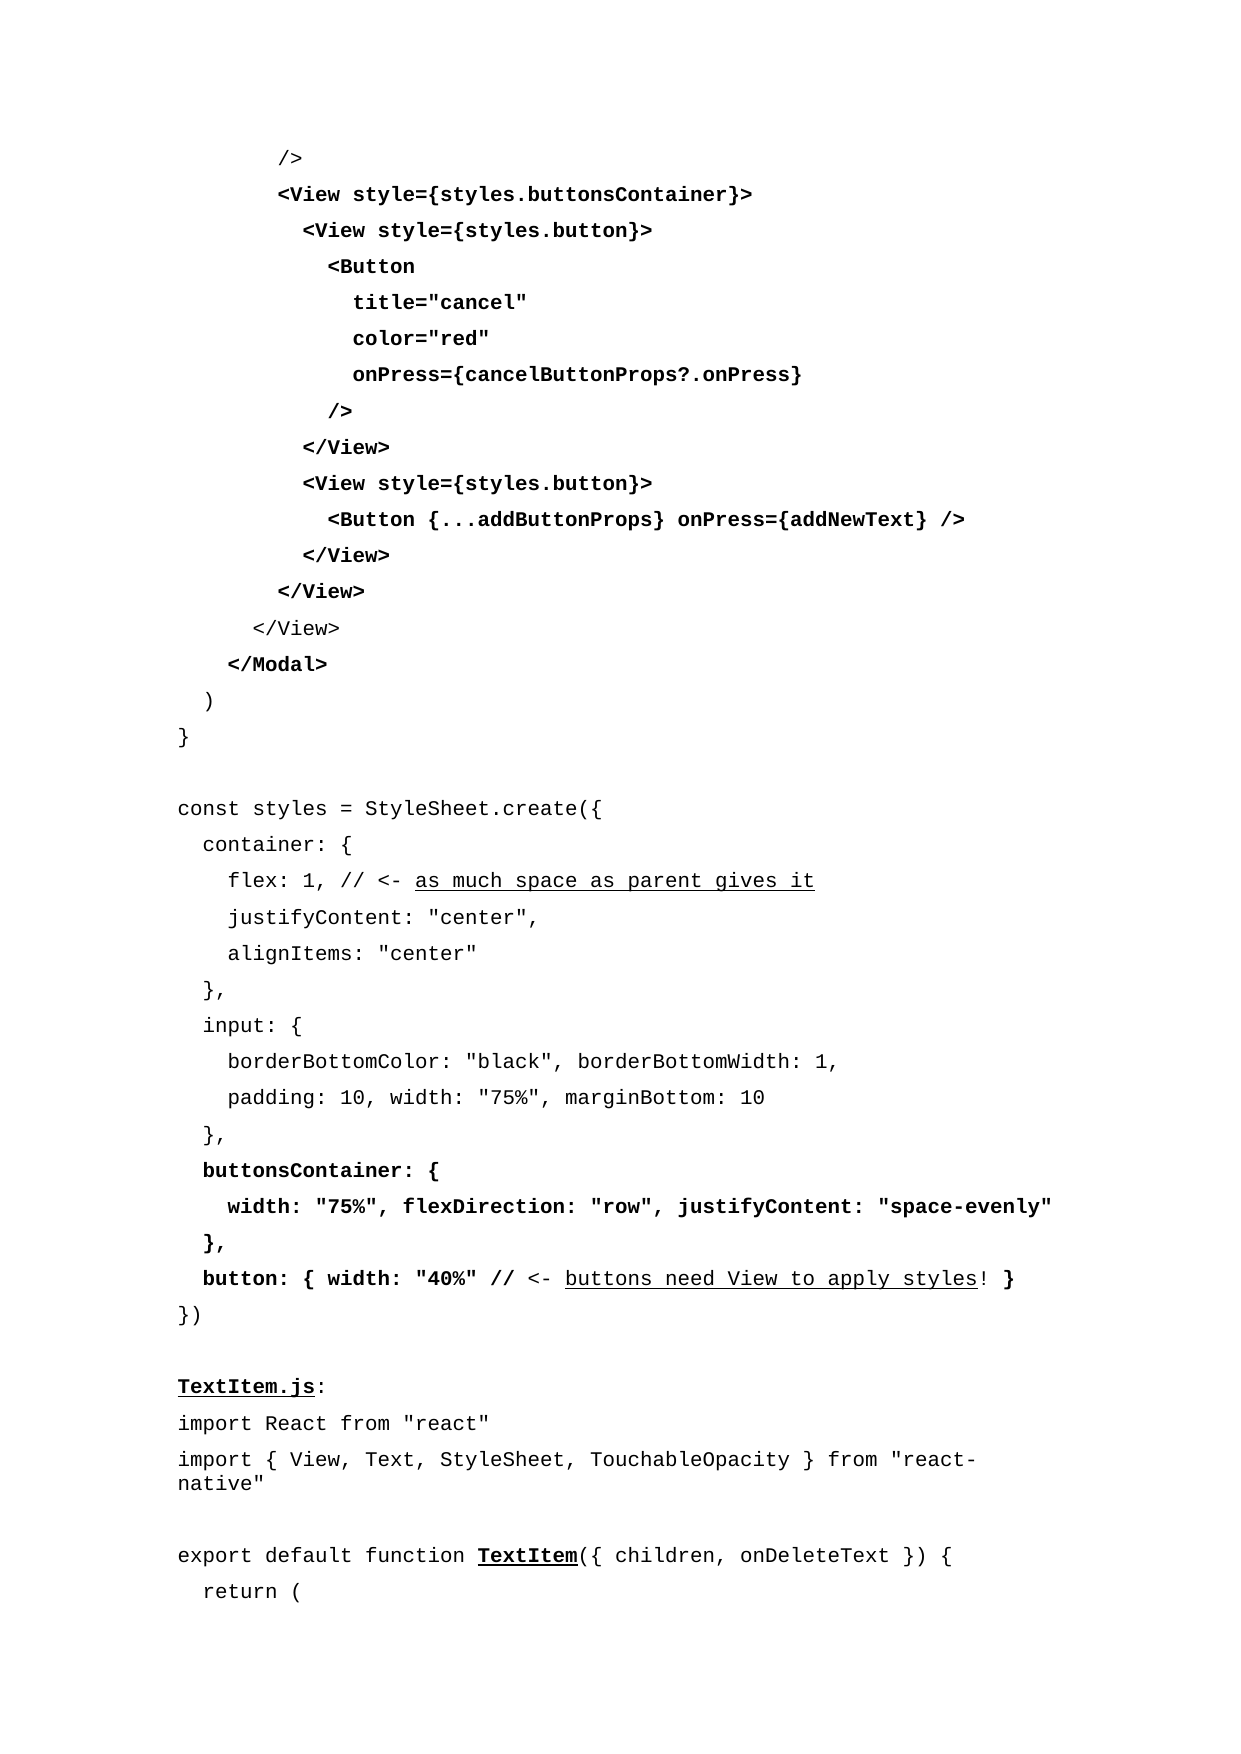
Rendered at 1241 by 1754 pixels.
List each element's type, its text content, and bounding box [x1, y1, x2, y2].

text <Button {...addButtonProps} onPress={addNewText} /> [177, 509, 1063, 533]
text export default function TextItem({ children, onDeleteText }) { [177, 1545, 1063, 1568]
text flex: 1, // <- as much space as parent gives it [177, 871, 1063, 894]
text </View> [177, 581, 1063, 605]
text /> [177, 401, 1063, 424]
text }, [177, 1232, 1063, 1256]
text <View style={styles.button}> [177, 473, 1063, 497]
text </View> [177, 545, 1063, 569]
text import { View, Text, StyleSheet, TouchableOpacity } from "react-native" [177, 1449, 1063, 1496]
text }, [177, 979, 1063, 1003]
text padding: 10, width: "75%", marginBottom: 10 [177, 1087, 1063, 1111]
text </Modal> [177, 654, 1063, 677]
text <View style={styles.buttonsContainer}> [177, 184, 1063, 207]
text TextItem.js: [177, 1377, 1063, 1400]
text </View> [177, 617, 1063, 641]
text buttonsContainer: { [177, 1160, 1063, 1183]
text ) [177, 690, 1063, 713]
text borderBottomColor: "black", borderBottomWidth: 1, [177, 1051, 1063, 1075]
text input: { [177, 1015, 1063, 1039]
text const styles = StyleSheet.create({ [177, 798, 1063, 822]
text </View> [177, 437, 1063, 460]
text title="cancel" [177, 292, 1063, 316]
text alignItems: "center" [177, 943, 1063, 966]
text }) [177, 1304, 1063, 1328]
text }, [177, 1123, 1063, 1147]
text return ( [177, 1581, 1063, 1604]
text container: { [177, 834, 1063, 858]
text width: "75%", flexDirection: "row", justifyContent: "space-evenly" [177, 1196, 1063, 1219]
text onPress={cancelButtonProps?.onPress} [177, 364, 1063, 388]
text } [177, 726, 1063, 749]
text <Button [177, 256, 1063, 280]
text button: { width: "40%" // <- buttons need View to apply styles! } [177, 1268, 1063, 1292]
text /> [177, 148, 1063, 171]
text import React from "react" [177, 1413, 1063, 1436]
text <View style={styles.button}> [177, 220, 1063, 243]
text justifyContent: "center", [177, 907, 1063, 930]
text color="red" [177, 328, 1063, 352]
